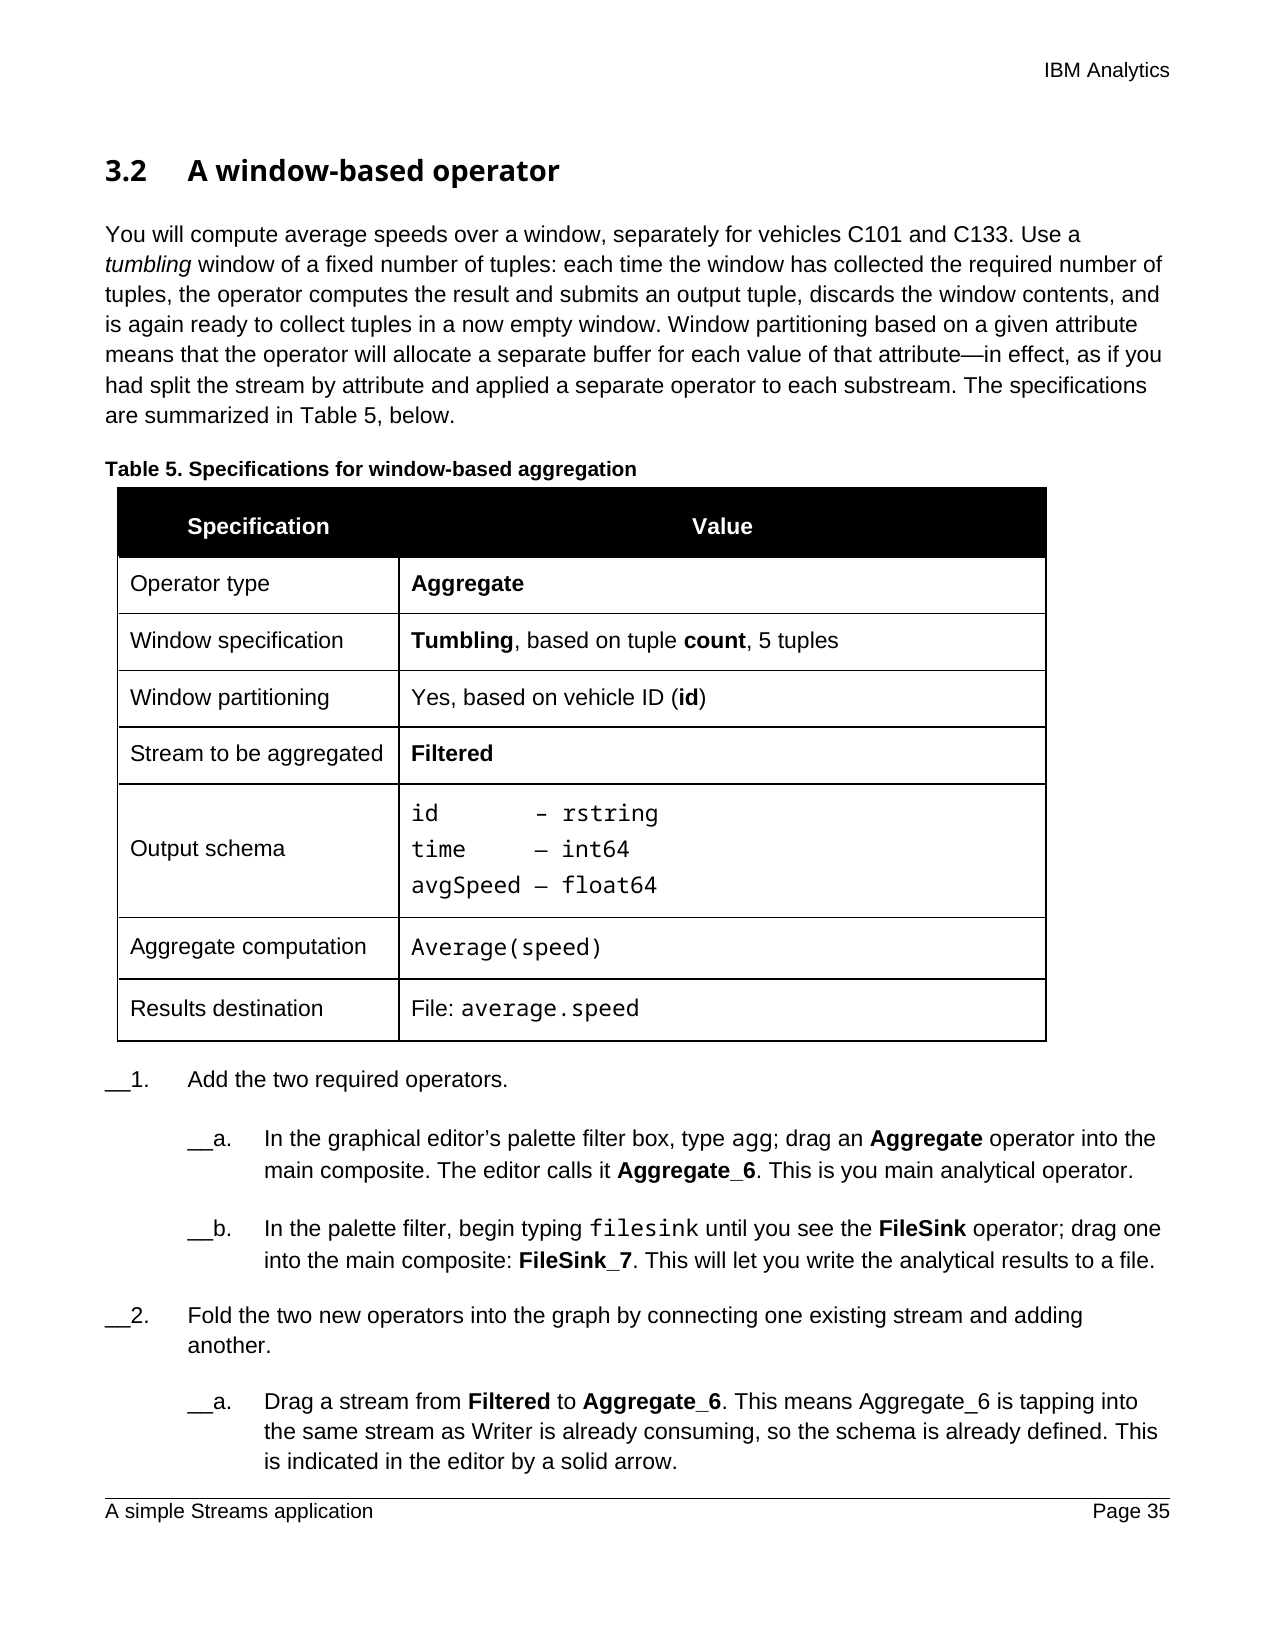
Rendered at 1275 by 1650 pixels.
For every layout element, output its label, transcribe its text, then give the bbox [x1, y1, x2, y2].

table_cell Operator type [118, 557, 398, 613]
list Add the two required operators. [105, 1066, 1170, 1093]
table_cell Stream to be aggregated [118, 727, 398, 783]
table_cell Aggregate [400, 558, 1045, 613]
text You will compute average speeds over a window, separately for vehicles C101 and C133. Use a tumbling window of a fixed number of tuples: each time the window has collected the required number of tuples, the operator computes the result and submits an output tuple, discards the window contents, and is again ready to collect tuples in a now empty window. Window partitioning based on a given attribute means that the operator will allocate a separate buffer for each value of that attribute—in effect, as if you had split the stream by attribute and applied a separate operator to each substream. The specifications are summarized in Table 5, below. [105, 221, 1170, 428]
subtitle A window-based operator [105, 150, 1170, 190]
table_cell File: average.speed [400, 980, 1045, 1040]
table_cell Yes, based on vehicle ID (id) [400, 671, 1045, 726]
table_cell Results destination [118, 979, 398, 1040]
list Drag a stream from Filtered to Aggregate_6. This means Aggregate_6 is tapping into the same stream as Writer is already consuming, so the schema is already defined. This is indicated in the editor by a solid arrow. [187, 1388, 1170, 1474]
table_cell Average(speed) [400, 918, 1045, 978]
list In the palette filter, begin typing filesink until you see the FileSink operator; drag one into the main composite: FileSink_7. This will let you write the analytical results to a file. [187, 1212, 1170, 1273]
table_cell Aggregate computation [118, 918, 398, 978]
table_cell Output schema [118, 784, 398, 917]
table_cell id – rstring time – int64 avgSpeed – float64 [400, 785, 1045, 917]
table_header Value [400, 488, 1045, 556]
table_header Specification [118, 488, 398, 556]
list Fold the two new operators into the graph by connecting one existing stream and adding another. [105, 1302, 1170, 1359]
table_cell Tumbling, based on tuple count, 5 tuples [400, 614, 1045, 669]
list In the graphical editor’s palette filter box, type agg; drag an Aggregate operator into the main composite. The editor calls it Aggregate_6. This is you main analytical operator. [187, 1122, 1170, 1183]
table_cell Filtered [400, 728, 1045, 783]
table_cell Window partitioning [118, 671, 398, 726]
table_cell Window specification [118, 614, 398, 669]
